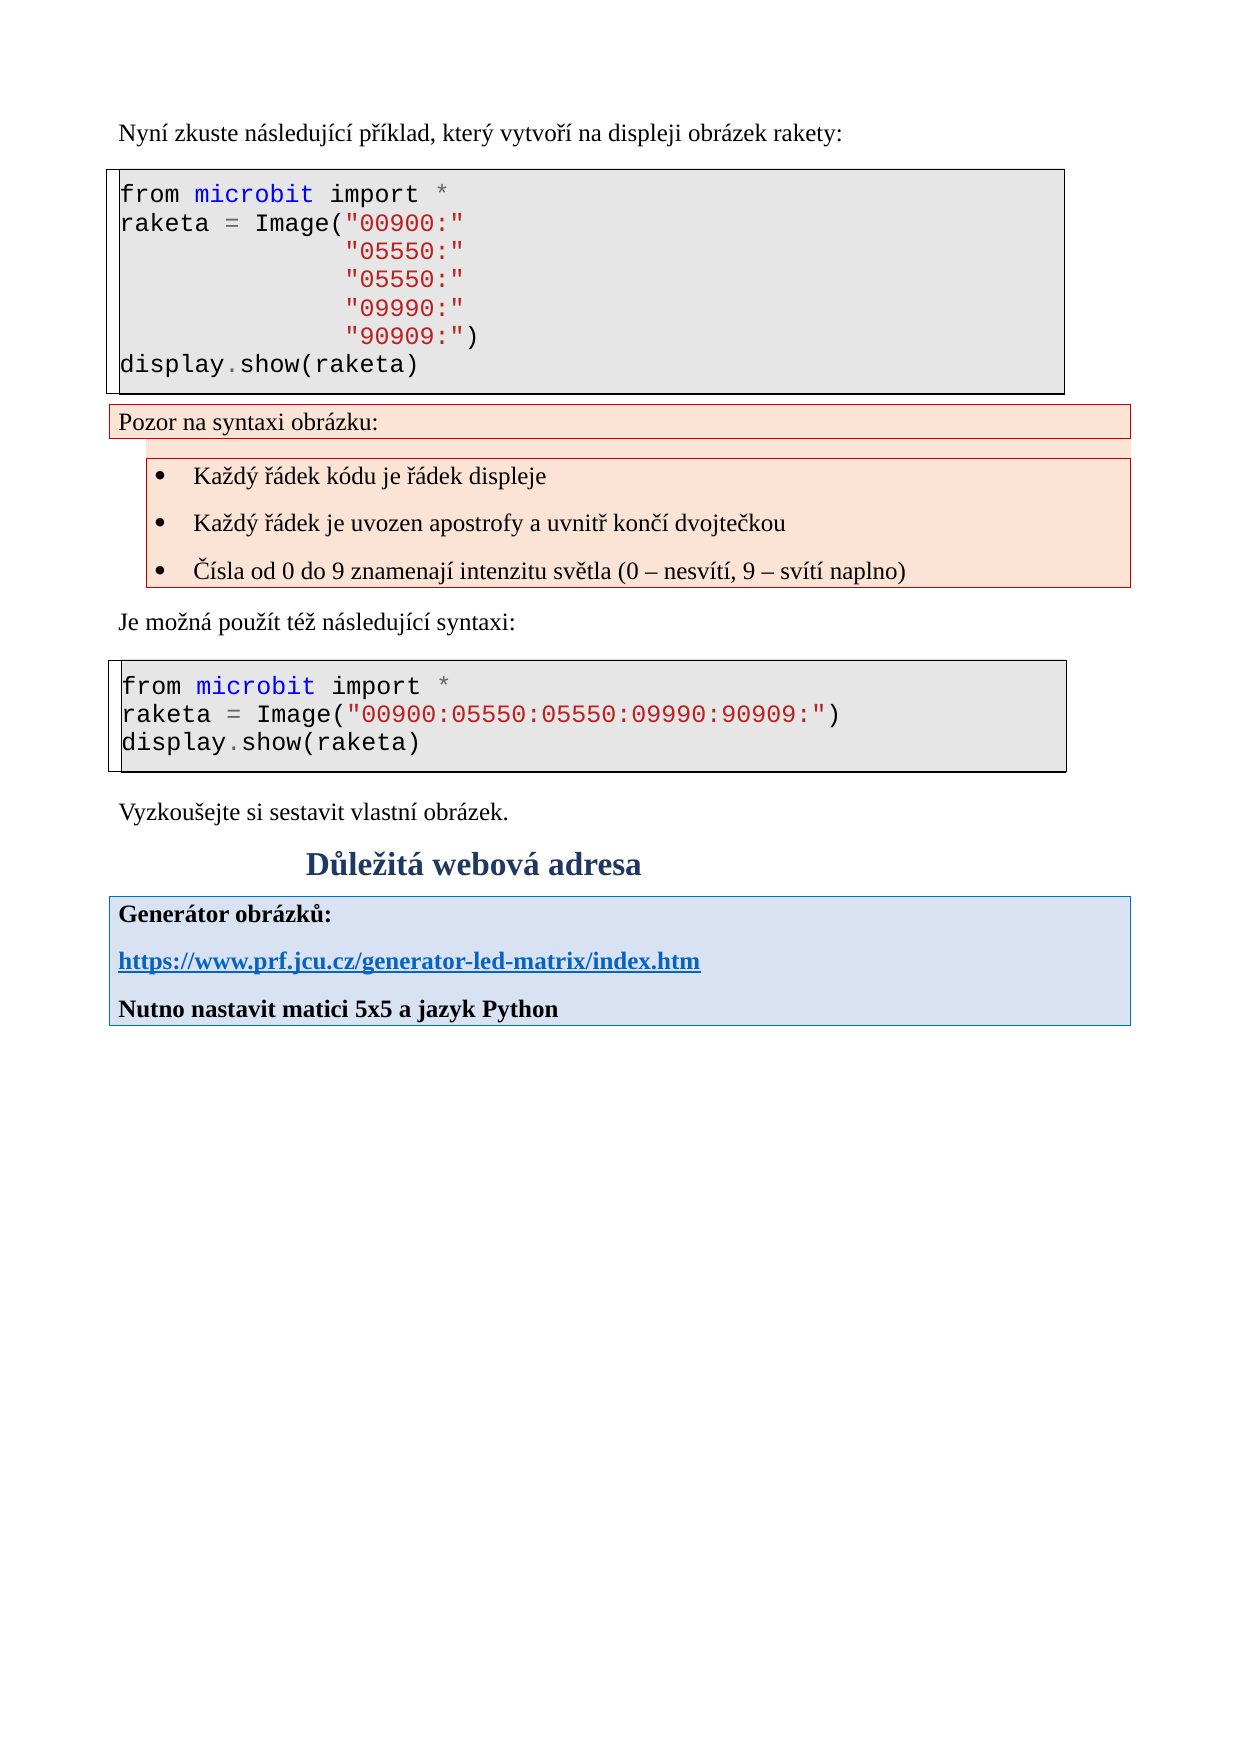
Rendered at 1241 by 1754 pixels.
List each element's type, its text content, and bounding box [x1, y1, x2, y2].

text Generátor obrázků: [110, 897, 1130, 927]
list Čísla od 0 do 9 znamenají intenzitu světla (0 – nesvítí, 9 – svítí naplno) [147, 553, 1130, 587]
list Každý řádek je uvozen apostrofy a uvnitř končí dvojtečkou [147, 505, 1130, 537]
subtitle Důležitá webová adresa [306, 845, 1122, 883]
text Nutno nastavit matici 5x5 a jazyk Python [110, 991, 1130, 1025]
list Vyzkoušejte si sestavit vlastní obrázek. [118, 797, 1122, 826]
text https://www.prf.jcu.cz/generator-led-matrix/index.htm [110, 943, 1130, 975]
list Každý řádek kódu je řádek displeje [147, 459, 1130, 489]
list Je možná použít též následující syntaxi: [118, 607, 1122, 635]
text Nyní zkuste následující příklad, který vytvoří na displeji obrázek rakety: [118, 118, 1122, 147]
text Pozor na syntaxi obrázku: [110, 405, 1130, 438]
